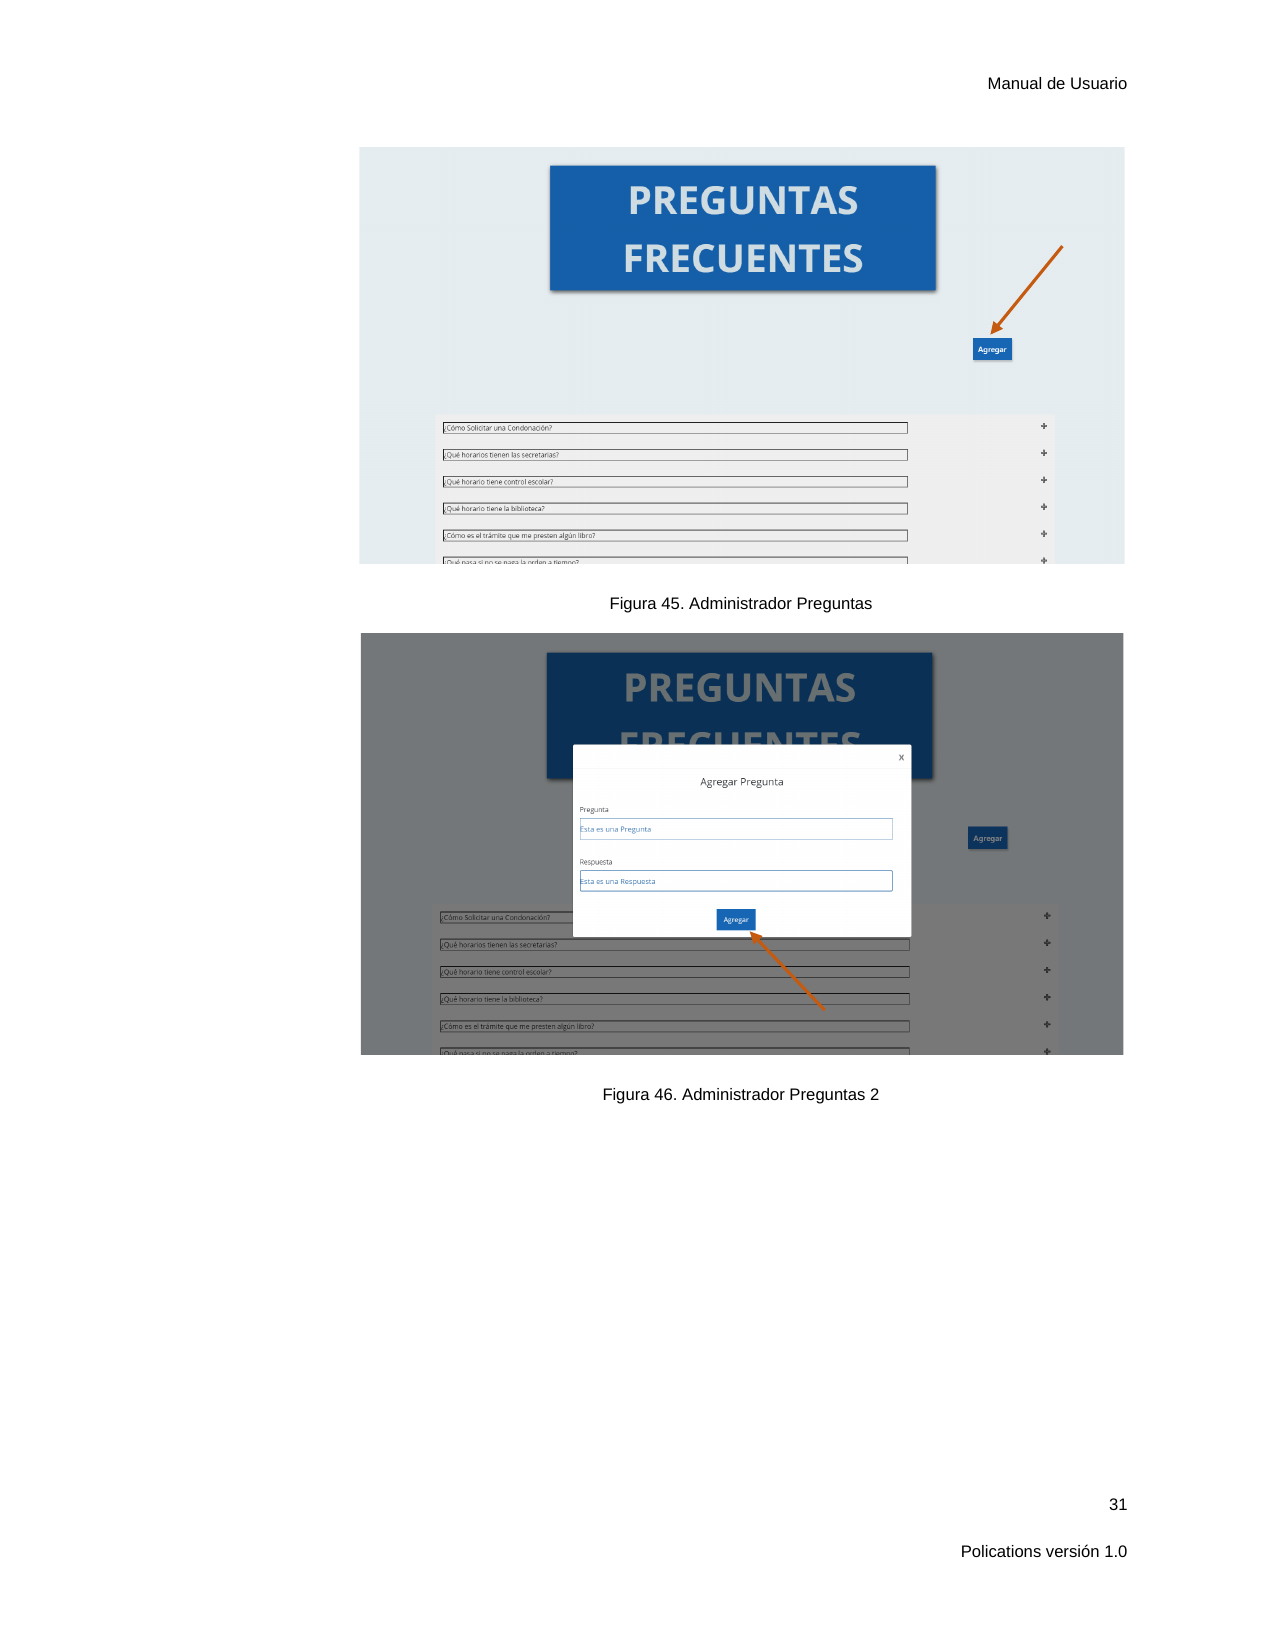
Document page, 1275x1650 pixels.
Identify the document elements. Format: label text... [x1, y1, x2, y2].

picture [360, 633, 1124, 1055]
text Figura 46. Administrador Preguntas 2 [207, 1085, 1127, 1104]
text Figura 45. Administrador Preguntas [207, 594, 1127, 613]
picture [359, 147, 1125, 564]
